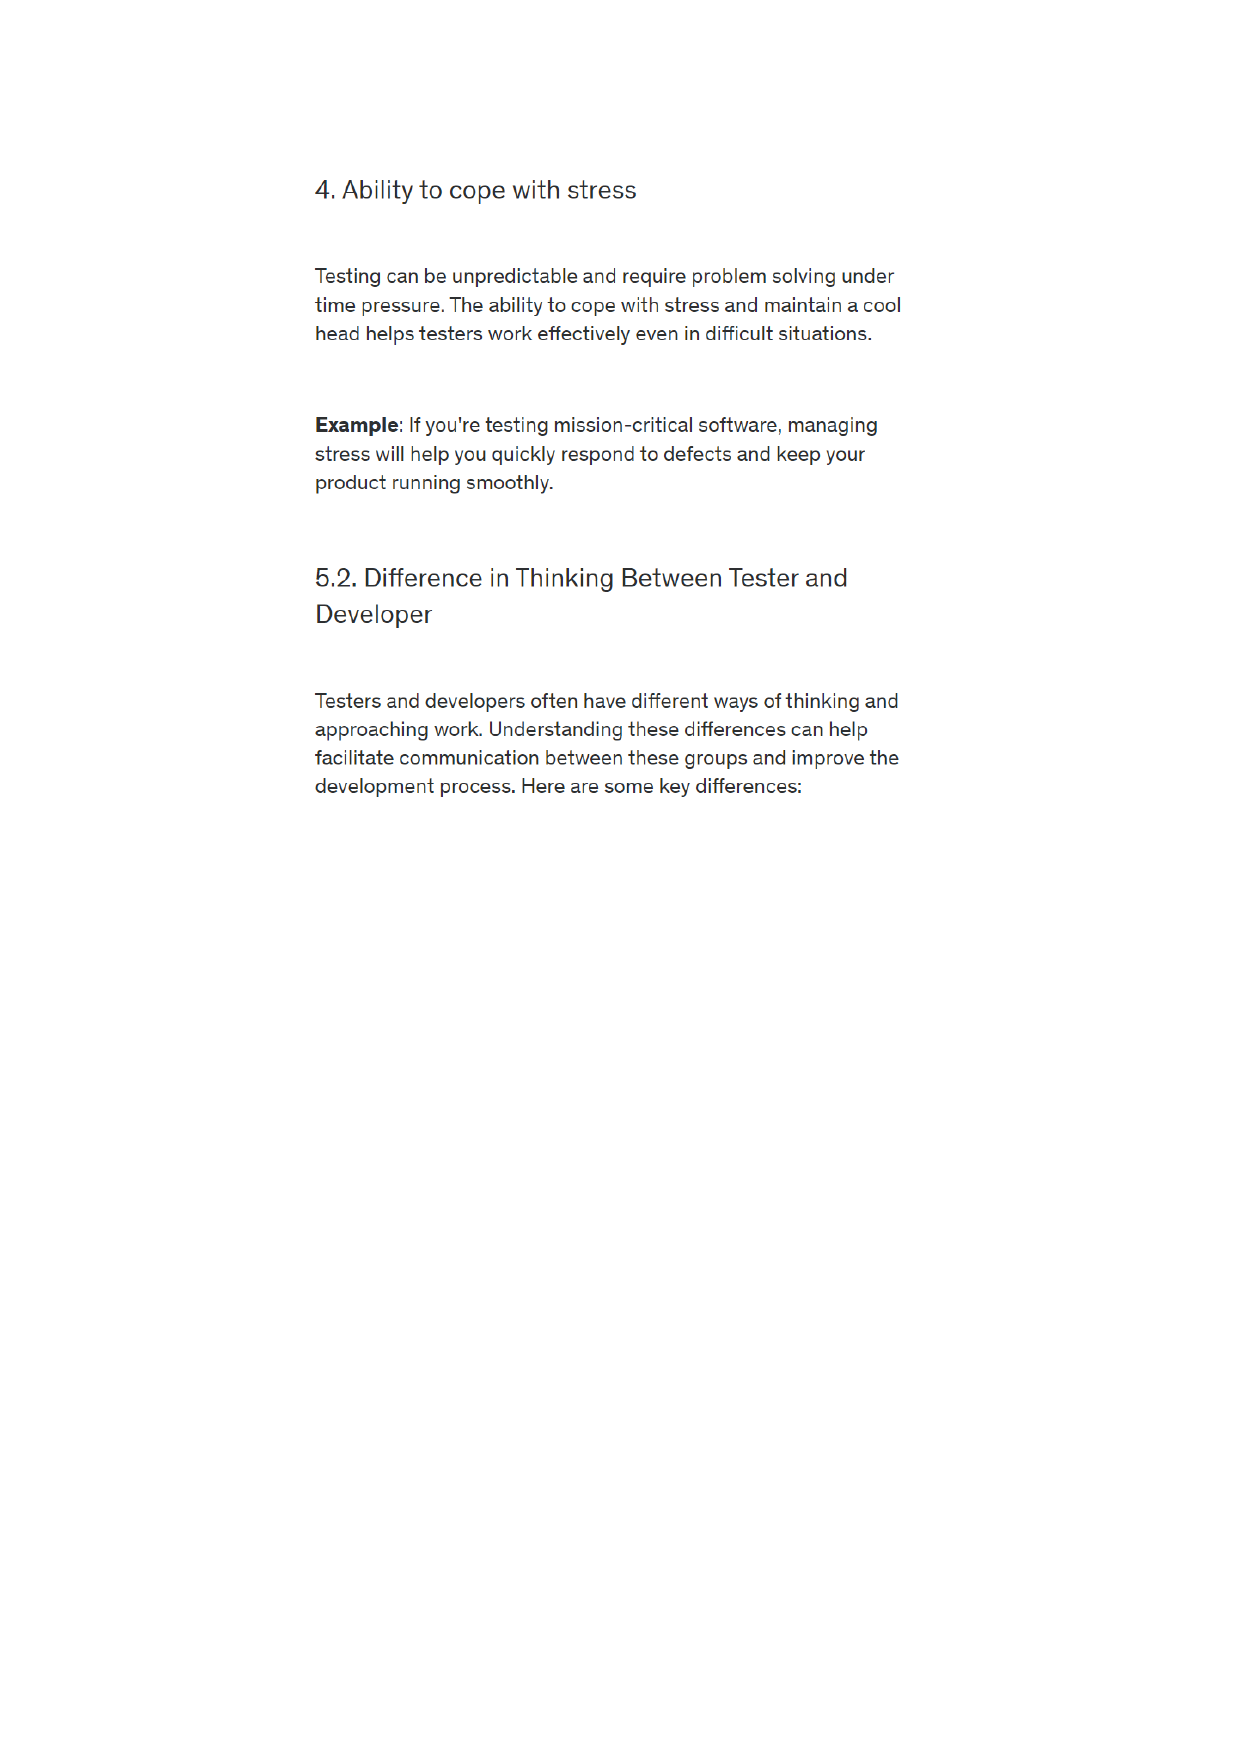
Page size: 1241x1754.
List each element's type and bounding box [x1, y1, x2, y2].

picture [150, 150, 1091, 851]
